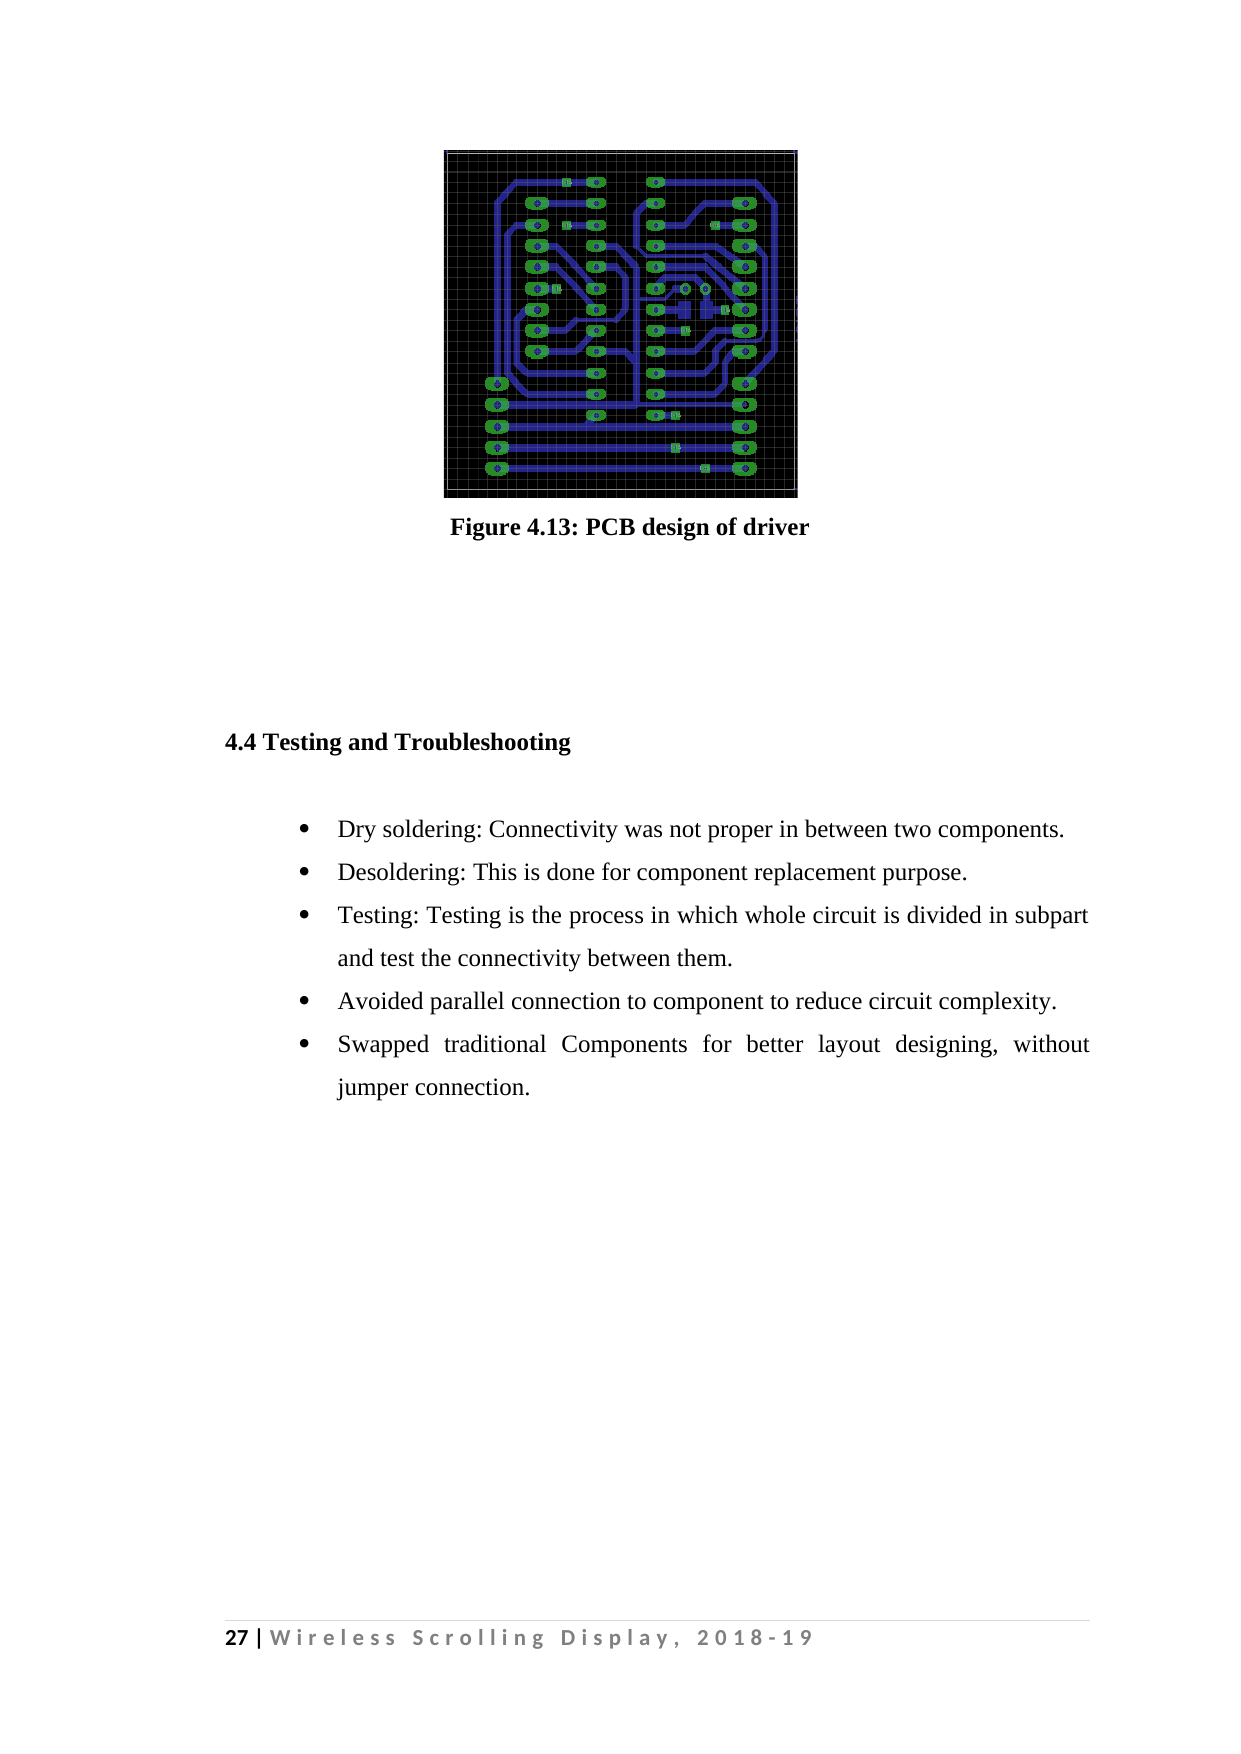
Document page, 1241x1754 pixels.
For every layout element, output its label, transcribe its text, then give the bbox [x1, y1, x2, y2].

picture [443, 150, 798, 498]
list Avoided parallel connection to component to reduce circuit complexity. [300, 986, 1090, 1015]
text 4.4 Testing and Troubleshooting [225, 727, 1090, 756]
list Desoldering: This is done for component replacement purpose. [300, 857, 1090, 886]
list Swapped traditional Components for better layout designing, without jumper connection. [300, 1029, 1090, 1101]
text Figure 4.13: PCB design of driver [225, 512, 1090, 541]
list Dry soldering: Connectivity was not proper in between two components. [300, 814, 1090, 842]
list Testing: Testing is the process in which whole circuit is divided in subpart and test the connectivity between them. [300, 900, 1090, 972]
